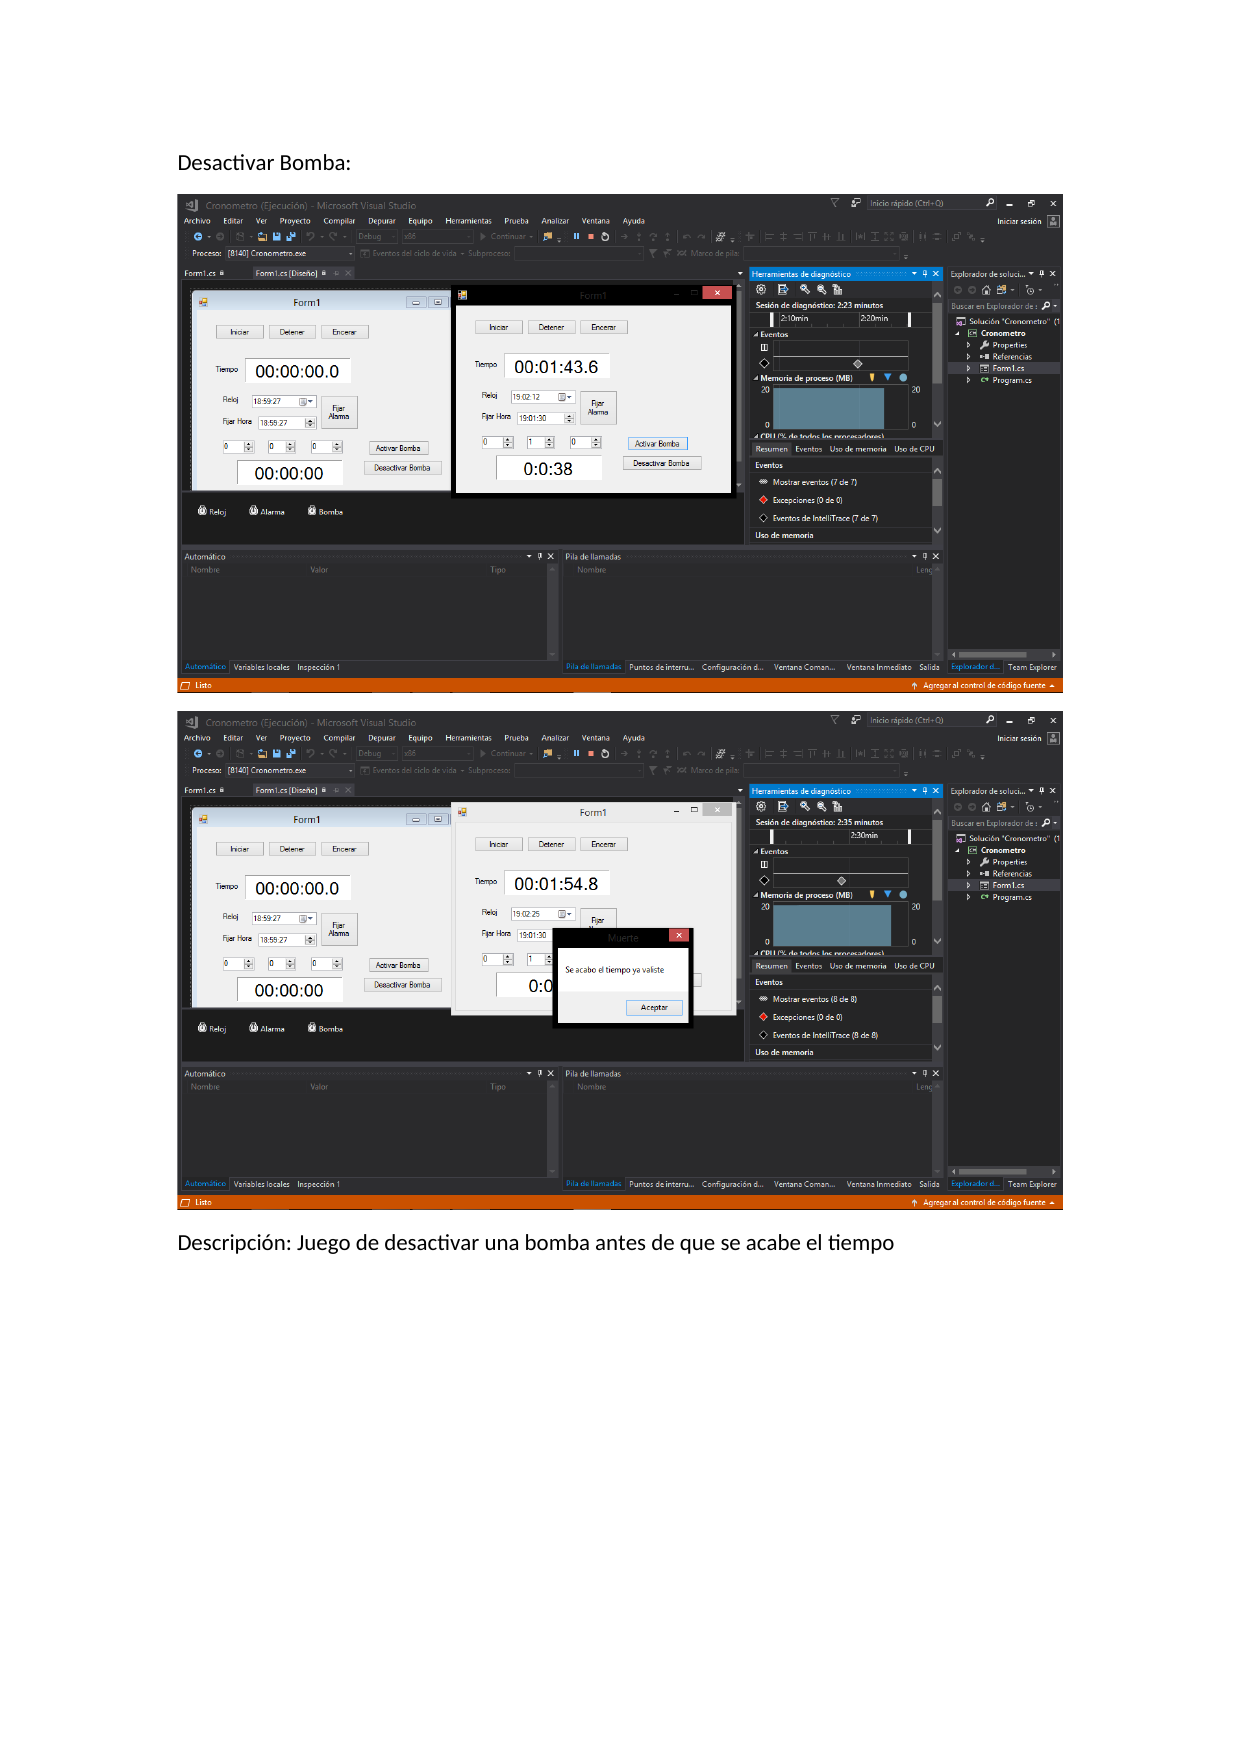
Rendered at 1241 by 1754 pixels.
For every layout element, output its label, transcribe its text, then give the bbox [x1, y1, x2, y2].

picture [177, 711, 1063, 1210]
text Descripción: Juego de desactivar una bomba antes de que se acabe el tiempo [177, 1228, 1063, 1256]
text Desactivar Bomba: [177, 148, 1063, 176]
picture [177, 194, 1063, 693]
